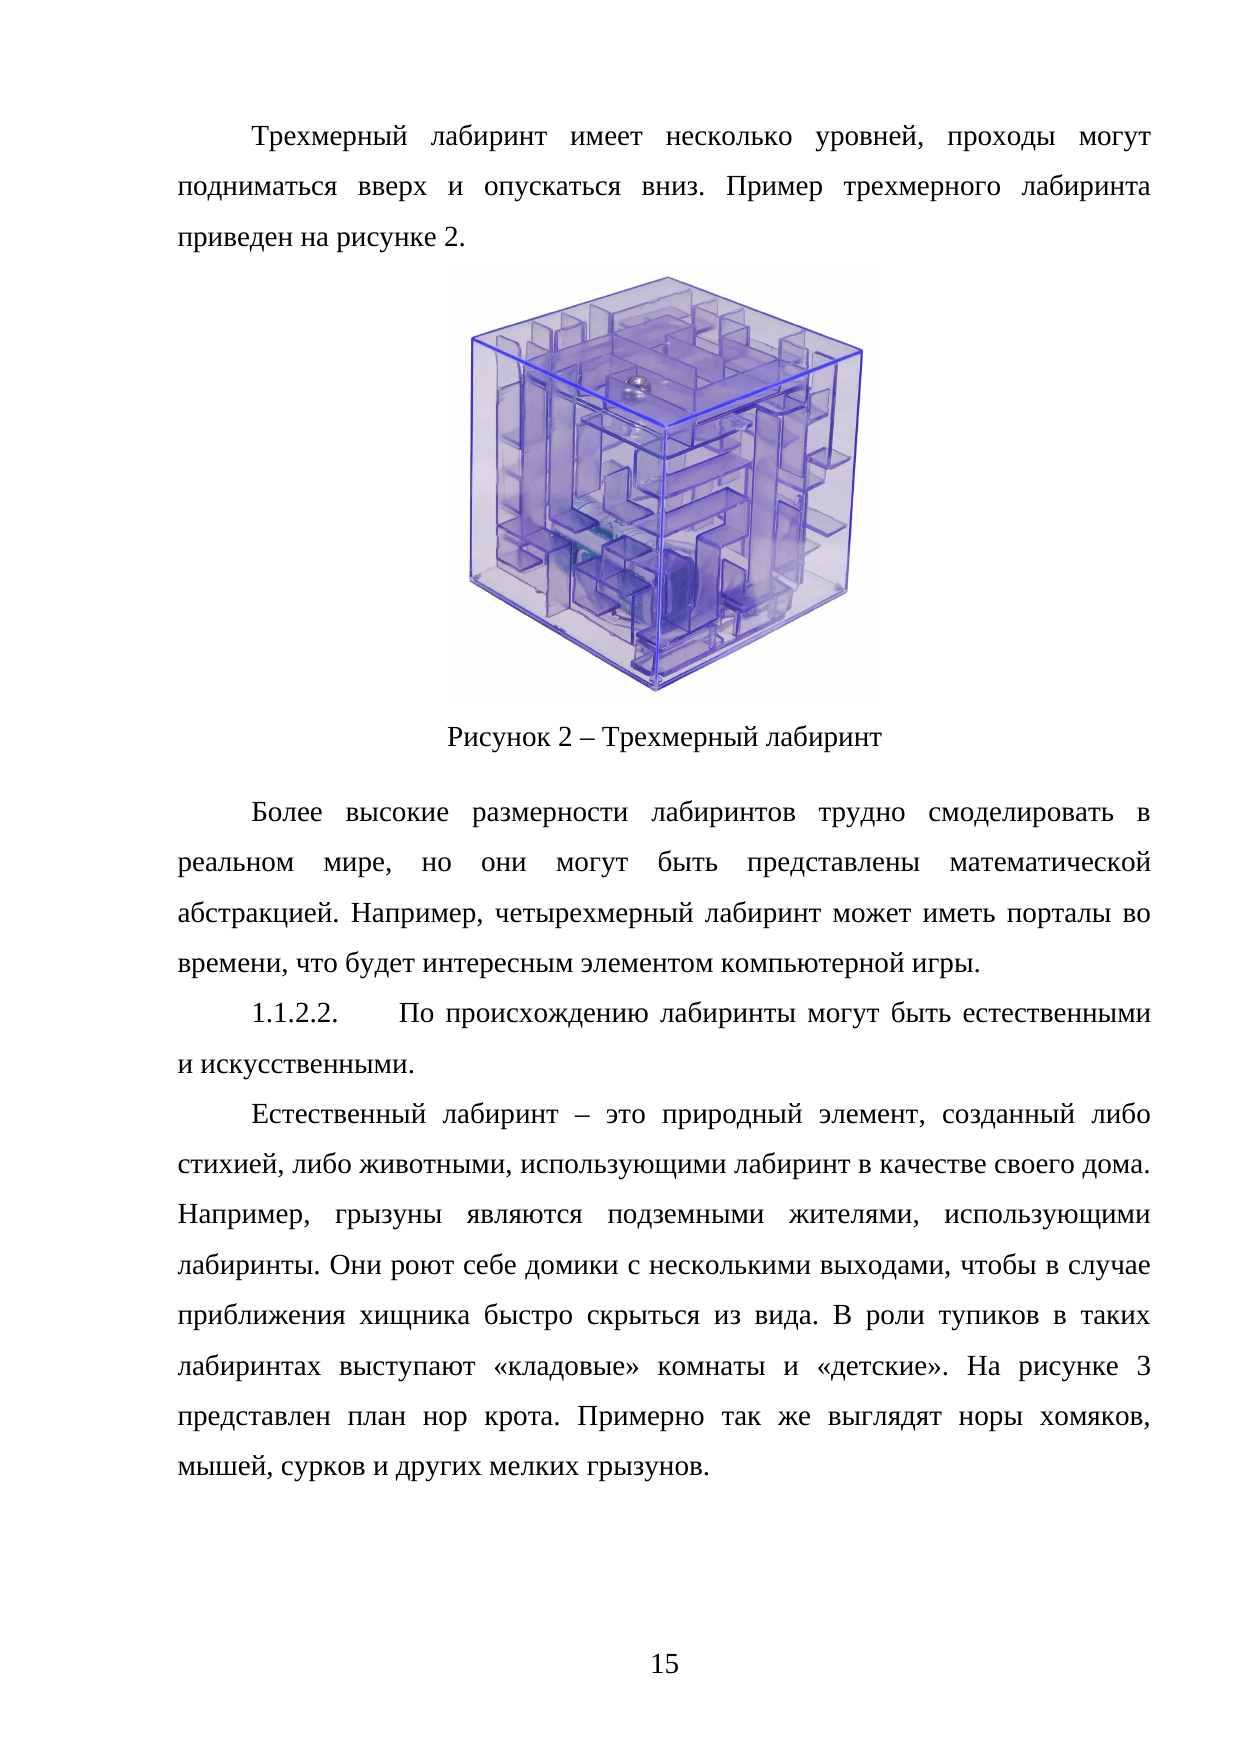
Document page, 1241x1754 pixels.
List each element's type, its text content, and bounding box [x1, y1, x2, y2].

text Трехмерный лабиринт имеет несколько уровней, проходы могут подниматься вверх и опускаться вниз. Пример трехмерного лабиринта приведен на рисунке 2. [177, 118, 1152, 252]
picture [447, 269, 881, 702]
text Более высокие размерности лабиринтов трудно смоделировать в реальном мире, но они могут быть представлены математической абстракцией. Например, четырехмерный лабиринт может иметь порталы во времени, что будет интересным элементом компьютерной игры. [177, 794, 1152, 979]
list По происхождению лабиринты могут быть естественными и искусственными. [177, 995, 1152, 1079]
text Естественный лабиринт – это природный элемент, созданный либо стихией, либо животными, использующими лабиринт в качестве своего дома. Например, грызуны являются подземными жителями, использующими лабиринты. Они роют себе домики с несколькими выходами, чтобы в случае приближения хищника быстро скрыться из вида. В роли тупиков в таких лабиринтах выступают «кладовые» комнаты и «детские». На рисунке 3 представлен план нор крота. Примерно так же выглядят норы хомяков, мышей, сурков и других мелких грызунов. [177, 1096, 1152, 1482]
